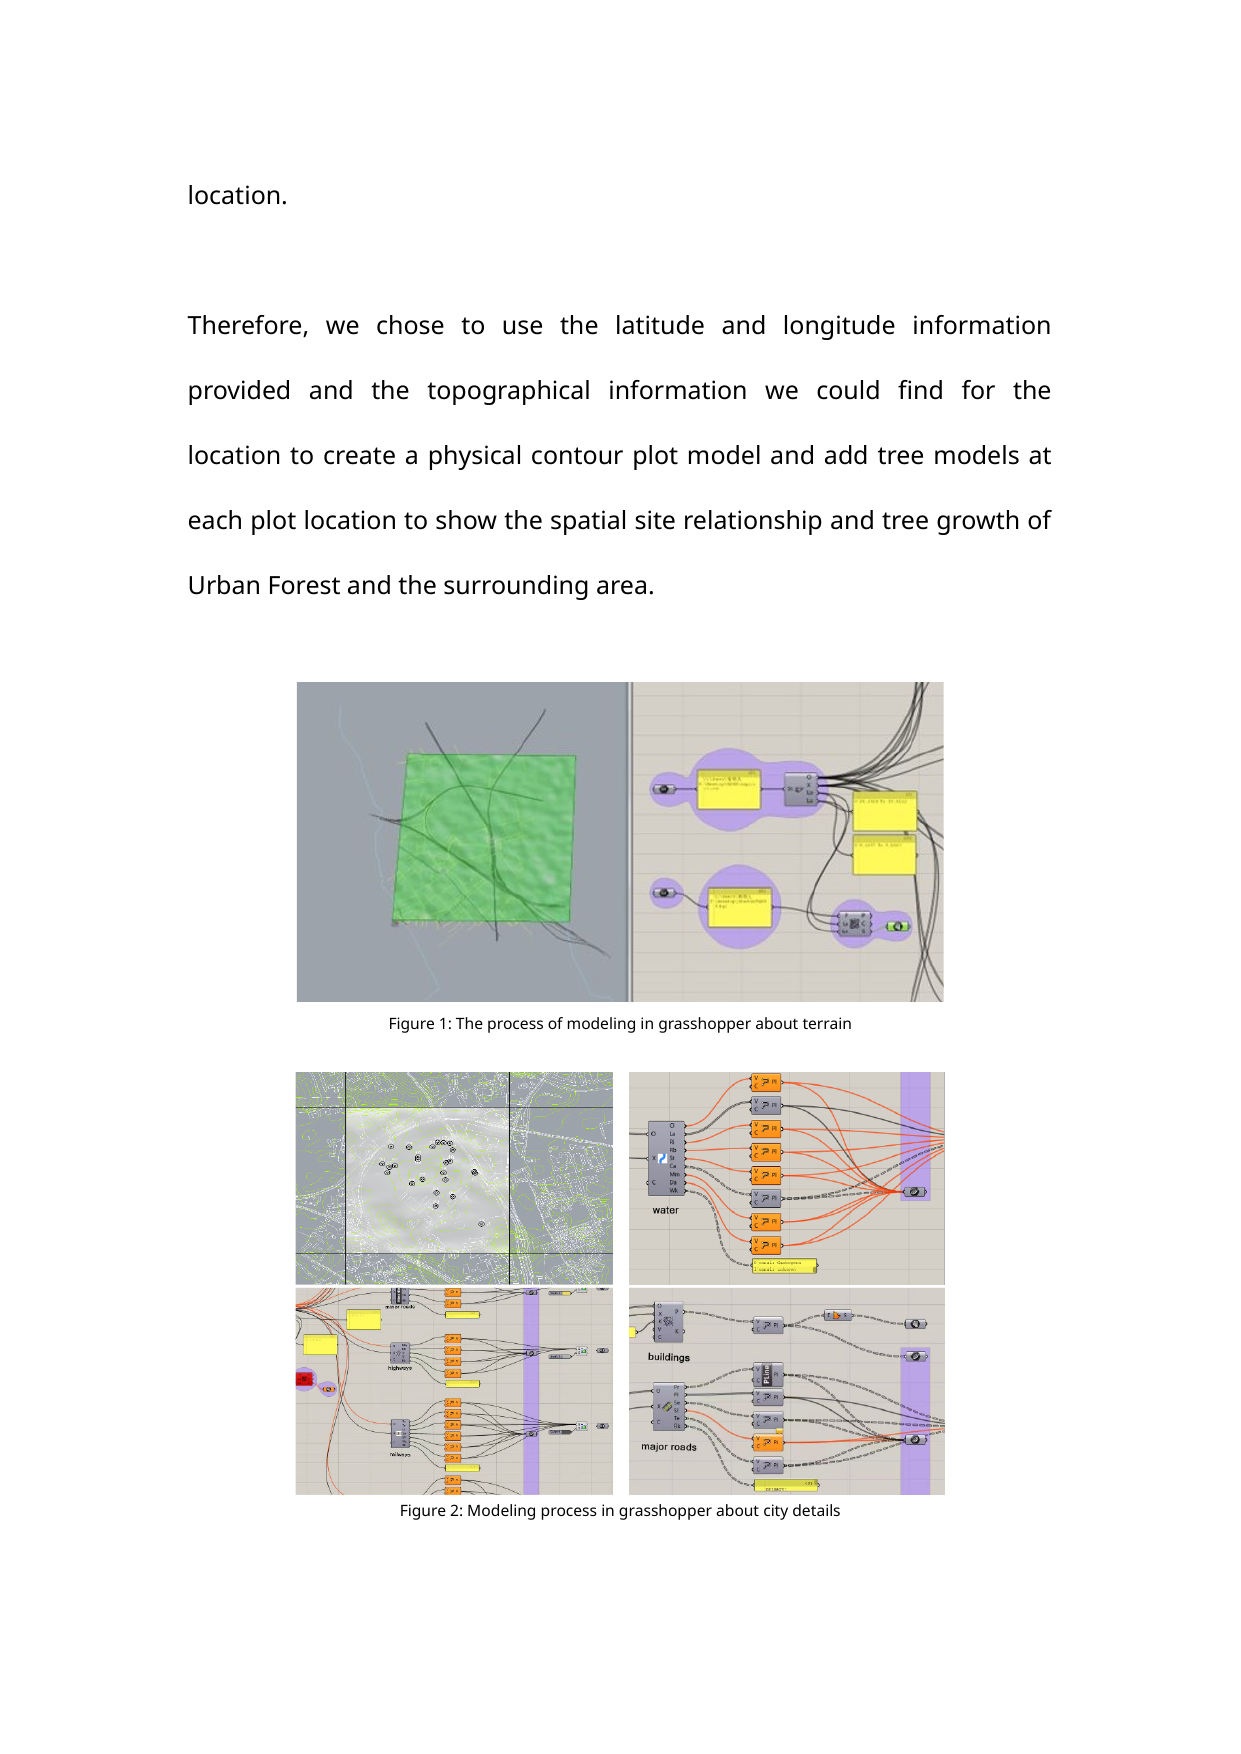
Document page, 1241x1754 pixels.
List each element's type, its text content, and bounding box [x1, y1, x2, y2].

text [187, 162, 1053, 227]
picture [295, 1072, 945, 1495]
text Therefore, we chose to use the latitude and longitude information provided and the topographical information we could find for the location to create a physical contour plot model and add tree models at each plot location to show the spatial site relationship and tree growth of Urban Forest and the surrounding area. [187, 292, 1053, 617]
text Figure 1: The process of modeling in grasshopper about terrain [187, 1007, 1053, 1039]
picture [296, 682, 944, 1002]
text Figure 2: Modeling process in grasshopper about city details [187, 1494, 1053, 1527]
